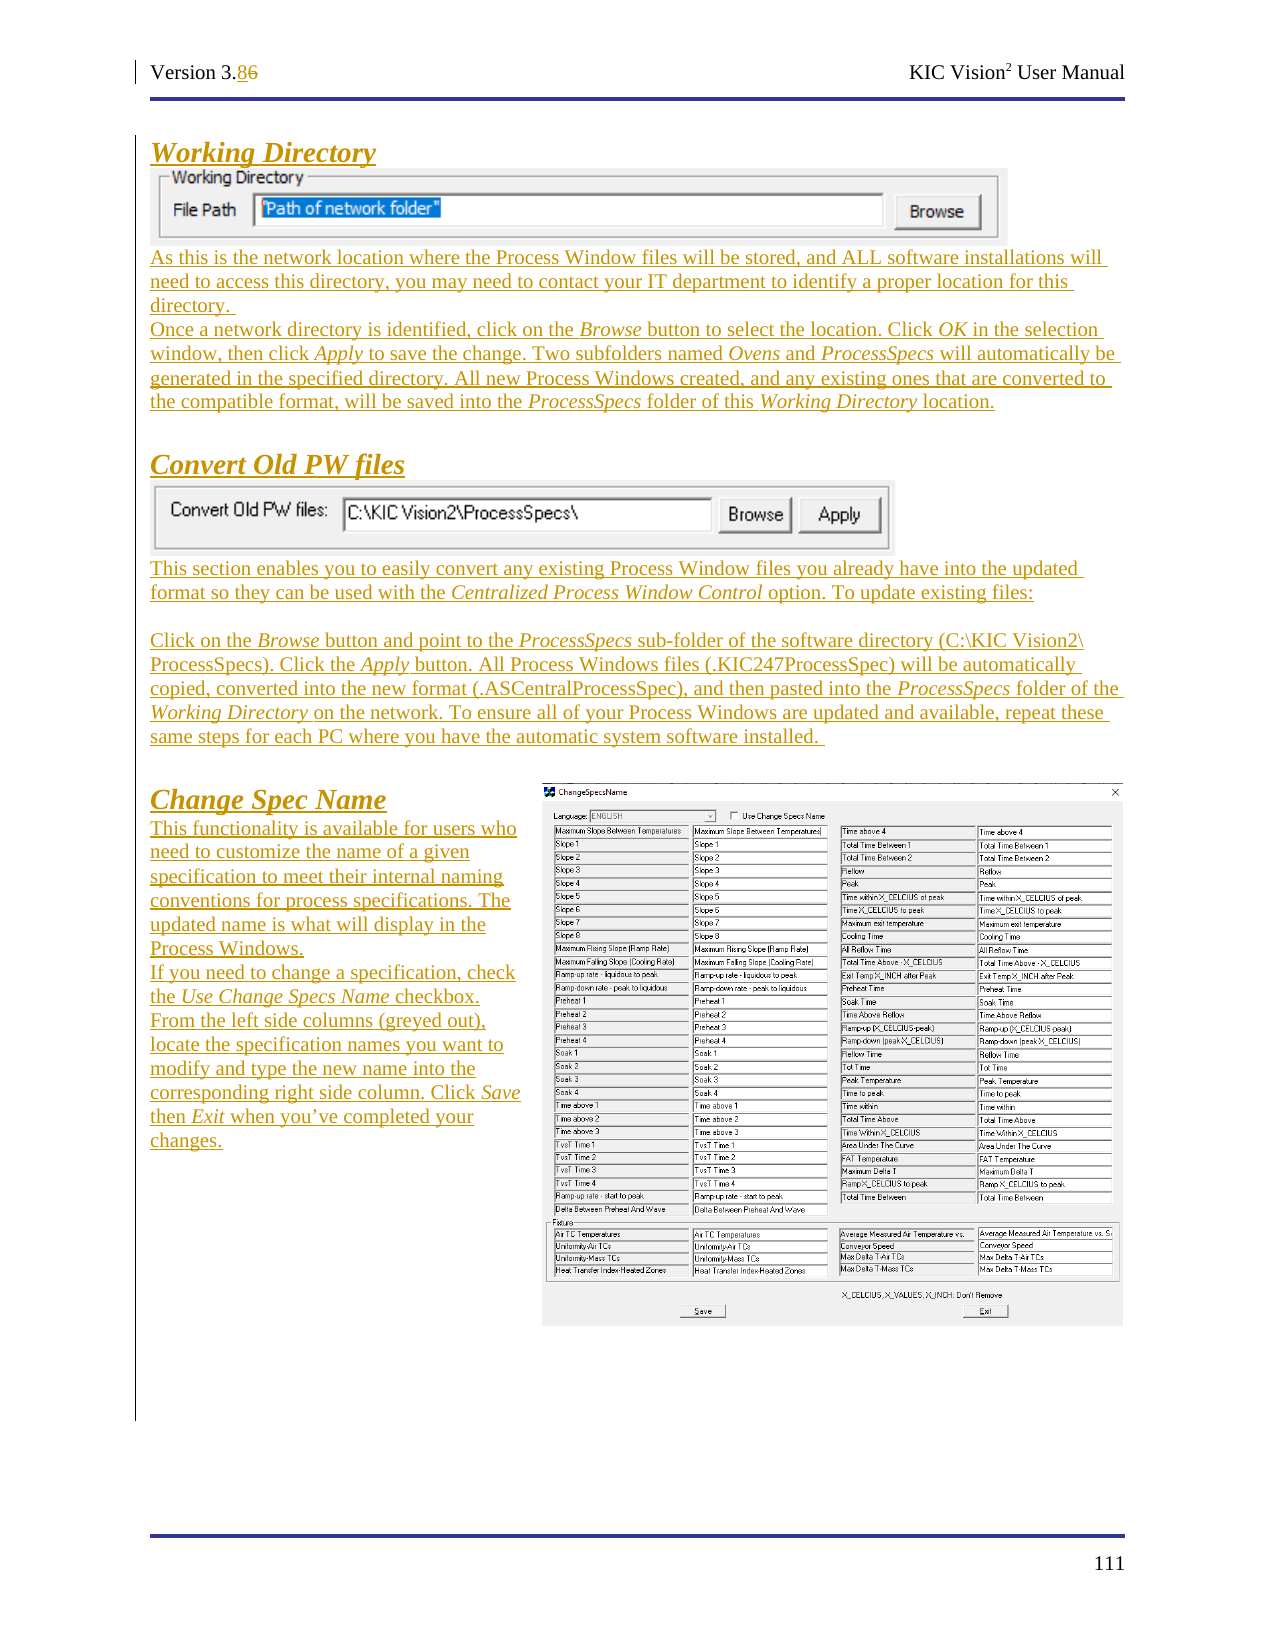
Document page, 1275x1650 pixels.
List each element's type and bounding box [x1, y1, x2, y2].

picture [541, 783, 1123, 1324]
picture [150, 168, 1008, 246]
picture [150, 480, 896, 556]
